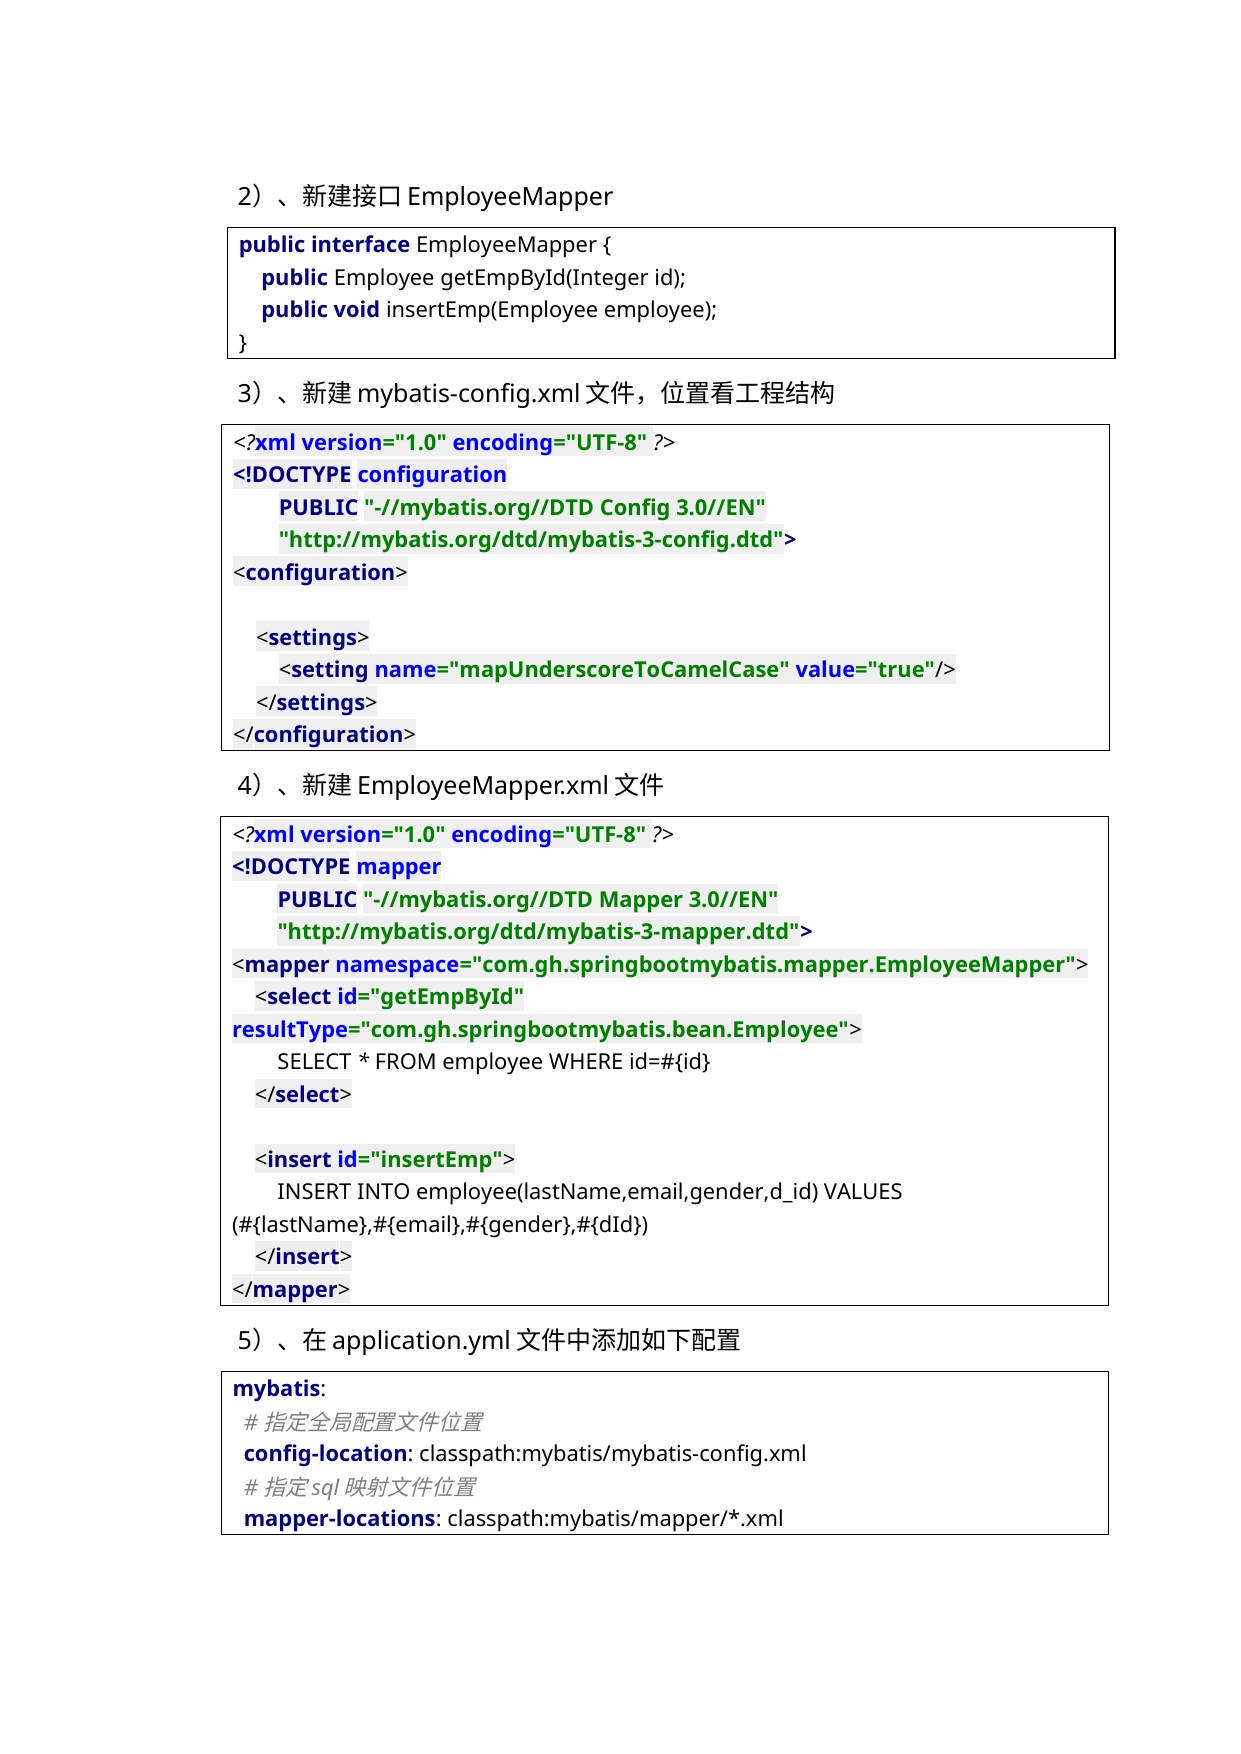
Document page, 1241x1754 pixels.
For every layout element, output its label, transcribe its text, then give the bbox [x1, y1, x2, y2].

text 5）、在application.yml文件中添加如下配置 [187, 1306, 1053, 1371]
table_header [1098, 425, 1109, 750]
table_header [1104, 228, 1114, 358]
text 3）、新建mybatis-config.xml文件，位置看工程结构 [187, 359, 1053, 424]
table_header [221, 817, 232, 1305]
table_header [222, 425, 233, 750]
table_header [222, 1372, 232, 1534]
text 2）、新建接口EmployeeMapper [187, 162, 1053, 227]
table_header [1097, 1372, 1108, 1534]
text 4）、新建EmployeeMapper.xml文件 [187, 751, 1053, 816]
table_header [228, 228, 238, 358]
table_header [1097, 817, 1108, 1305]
